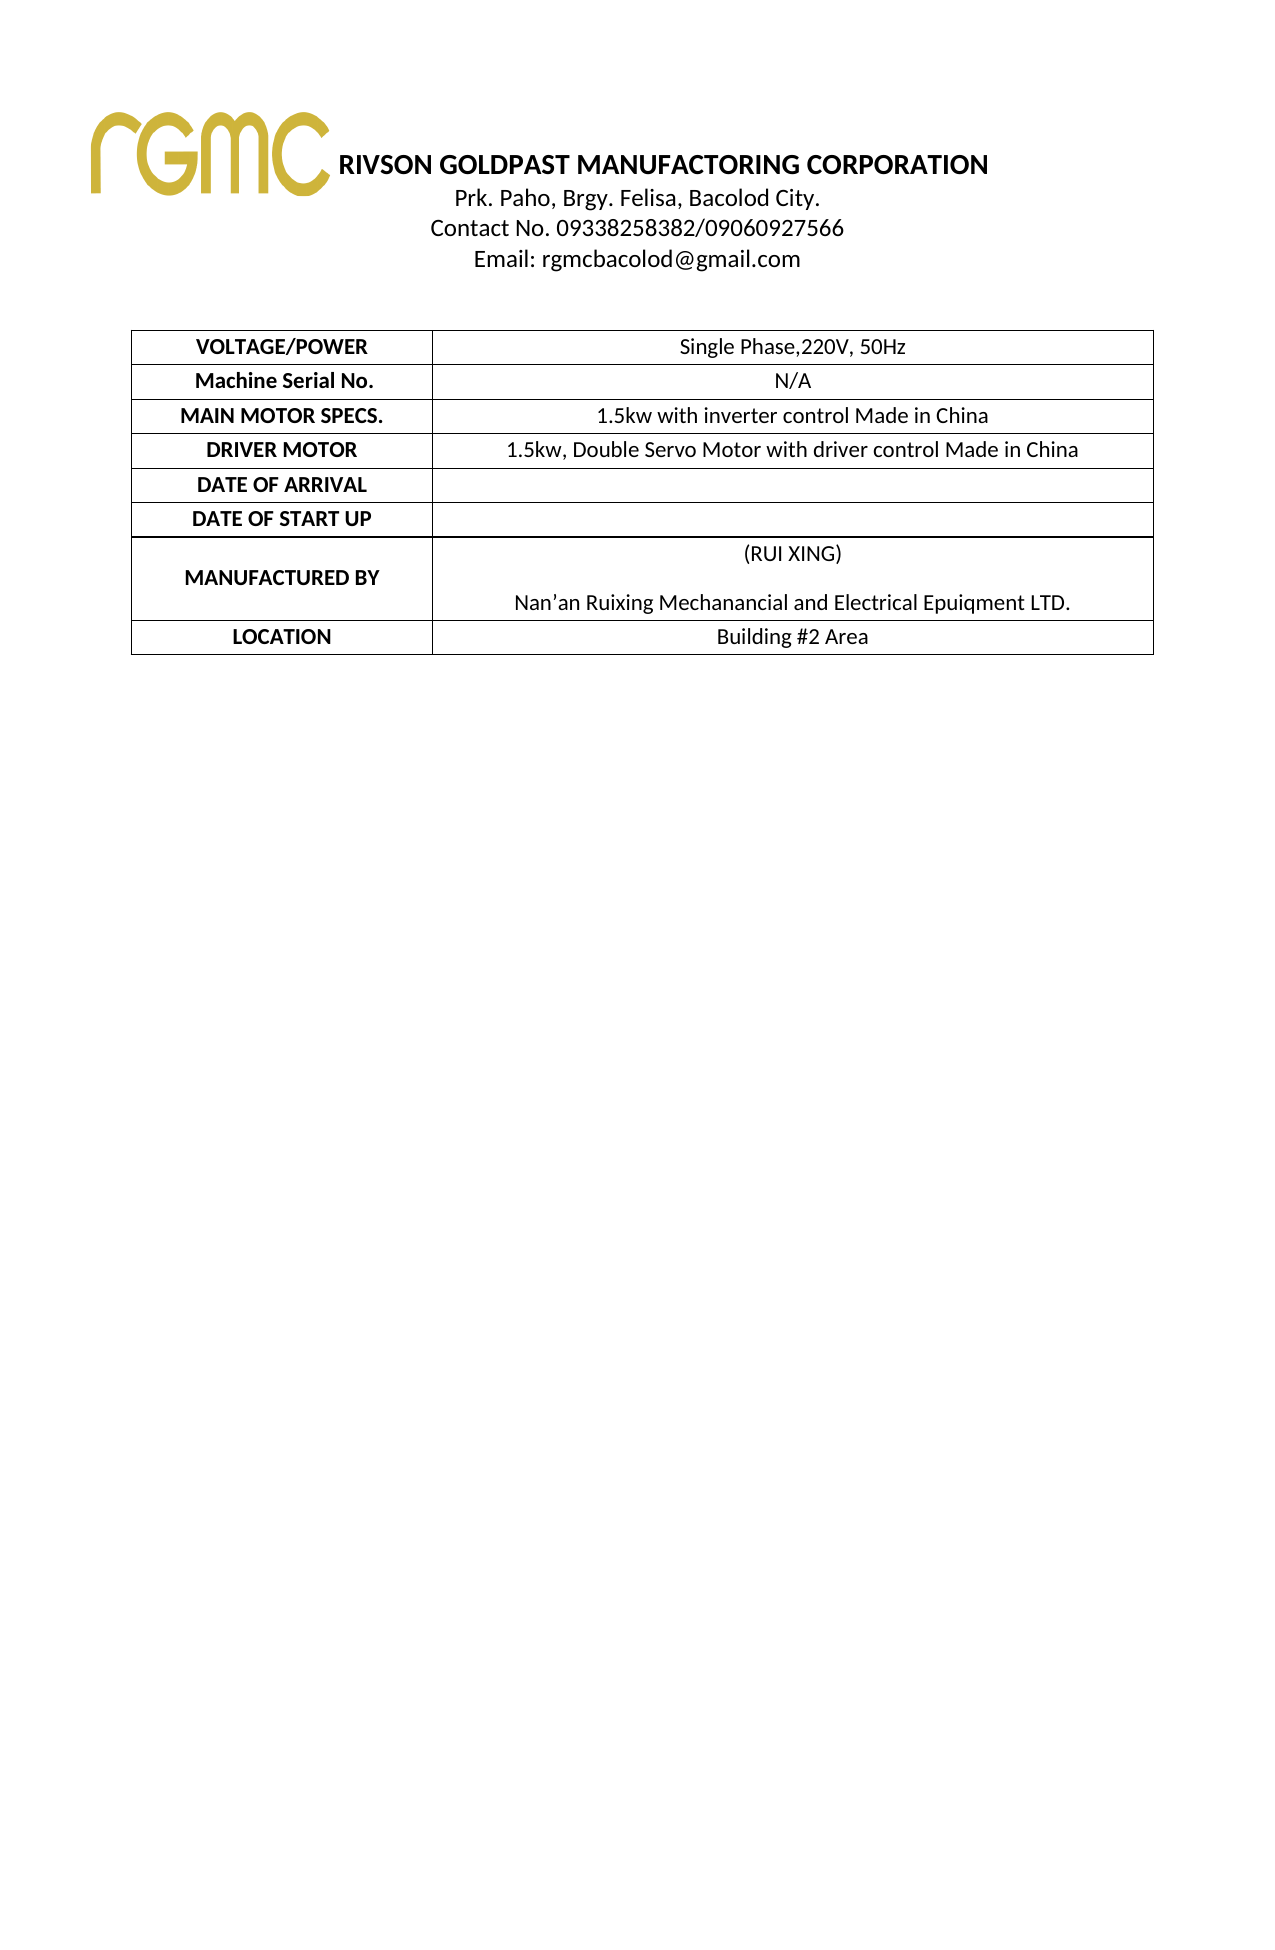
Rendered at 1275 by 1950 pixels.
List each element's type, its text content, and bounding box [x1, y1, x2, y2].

table_cell [433, 503, 1153, 536]
table_cell MAIN MOTOR SPECS. [132, 400, 432, 433]
table_cell DATE OF START UP [132, 503, 432, 536]
table_cell 1.5kw with inverter control Made in China [433, 400, 1153, 433]
table_cell Building #2 Area [433, 621, 1153, 654]
table_cell Machine Serial No. [132, 365, 432, 398]
table_cell (RUI XING) Nan’an Ruixing Mechanancial and Electrical Epuiqment LTD. [433, 538, 1153, 620]
table_cell VOLTAGE/POWER [132, 331, 432, 364]
table_cell LOCATION [132, 621, 432, 654]
table_cell MANUFACTURED BY [132, 538, 432, 620]
table_cell DATE OF ARRIVAL [132, 469, 432, 502]
table_cell N/A [433, 365, 1153, 398]
picture [83, 100, 339, 207]
table_cell [433, 469, 1153, 502]
table_cell DRIVER MOTOR [132, 434, 432, 467]
table_cell Single Phase,220V, 50Hz [433, 331, 1153, 364]
table_cell 1.5kw, Double Servo Motor with driver control Made in China [433, 434, 1153, 467]
